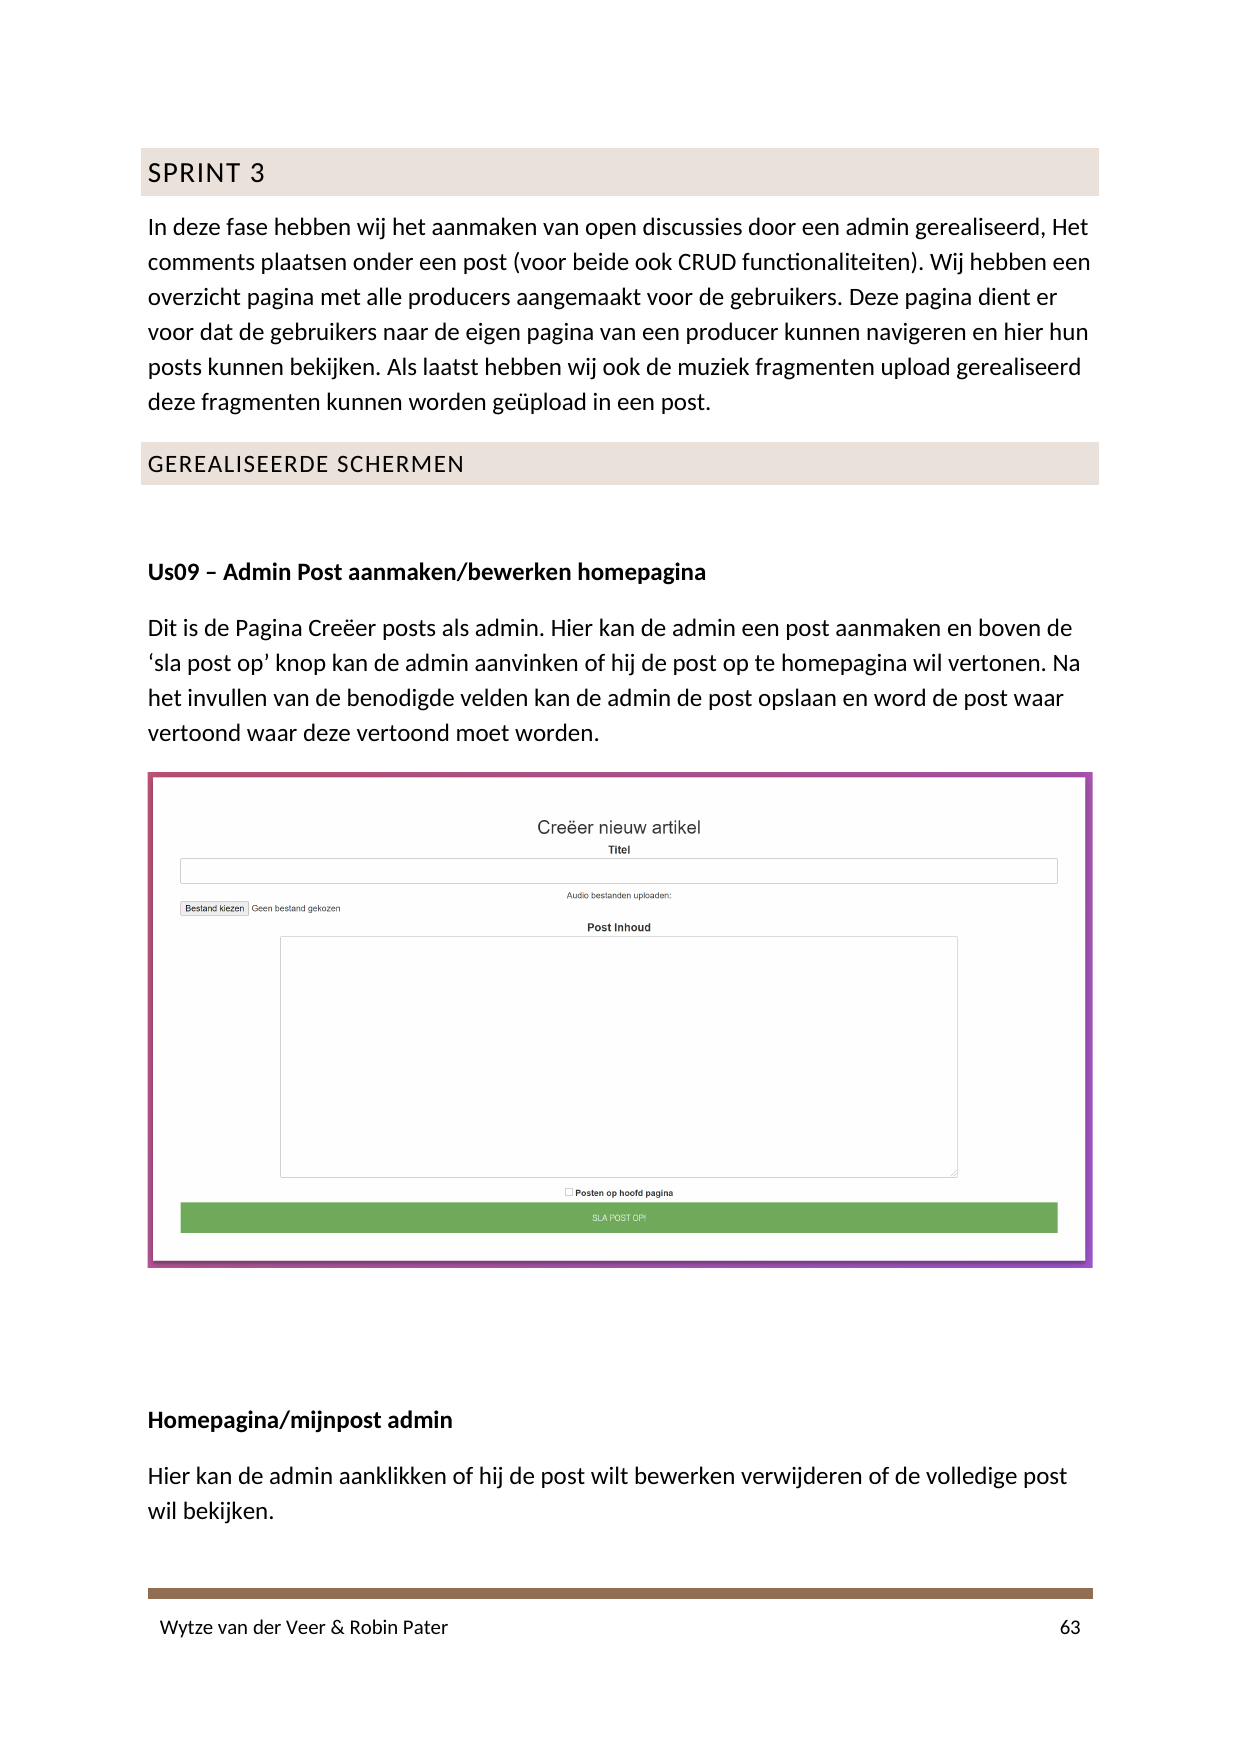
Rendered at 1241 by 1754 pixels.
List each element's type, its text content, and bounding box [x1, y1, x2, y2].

text Us09 – Admin Post aanmaken/bewerken homepagina [148, 556, 1093, 587]
subtitle Sprint 3 [148, 154, 1093, 189]
subtitle Gerealiseerde schermen [148, 449, 1093, 479]
text Dit is de Pagina Creëer posts als admin. Hier kan de admin een post aanmaken en boven de ‘sla post op’ knop kan de admin aanvinken of hij de post op te homepagina wil vertonen. Na het invullen van de benodigde velden kan de admin de post opslaan en word de post waar vertoond waar deze vertoond moet worden. [148, 612, 1093, 747]
picture [147, 772, 1093, 1268]
text Homepagina/mijnpost admin [148, 1404, 1093, 1434]
text Hier kan de admin aanklikken of hij de post wilt bewerken verwijderen of de volledige post wil bekijken. [148, 1460, 1093, 1525]
text In deze fase hebben wij het aanmaken van open discussies door een admin gerealiseerd, Het comments plaatsen onder een post (voor beide ook CRUD functionaliteiten). Wij hebben een overzicht pagina met alle producers aangemaakt voor de gebruikers. Deze pagina dient er voor dat de gebruikers naar de eigen pagina van een producer kunnen navigeren en hier hun posts kunnen bekijken. Als laatst hebben wij ook de muziek fragmenten upload gerealiseerd deze fragmenten kunnen worden geüpload in een post. [148, 211, 1093, 417]
